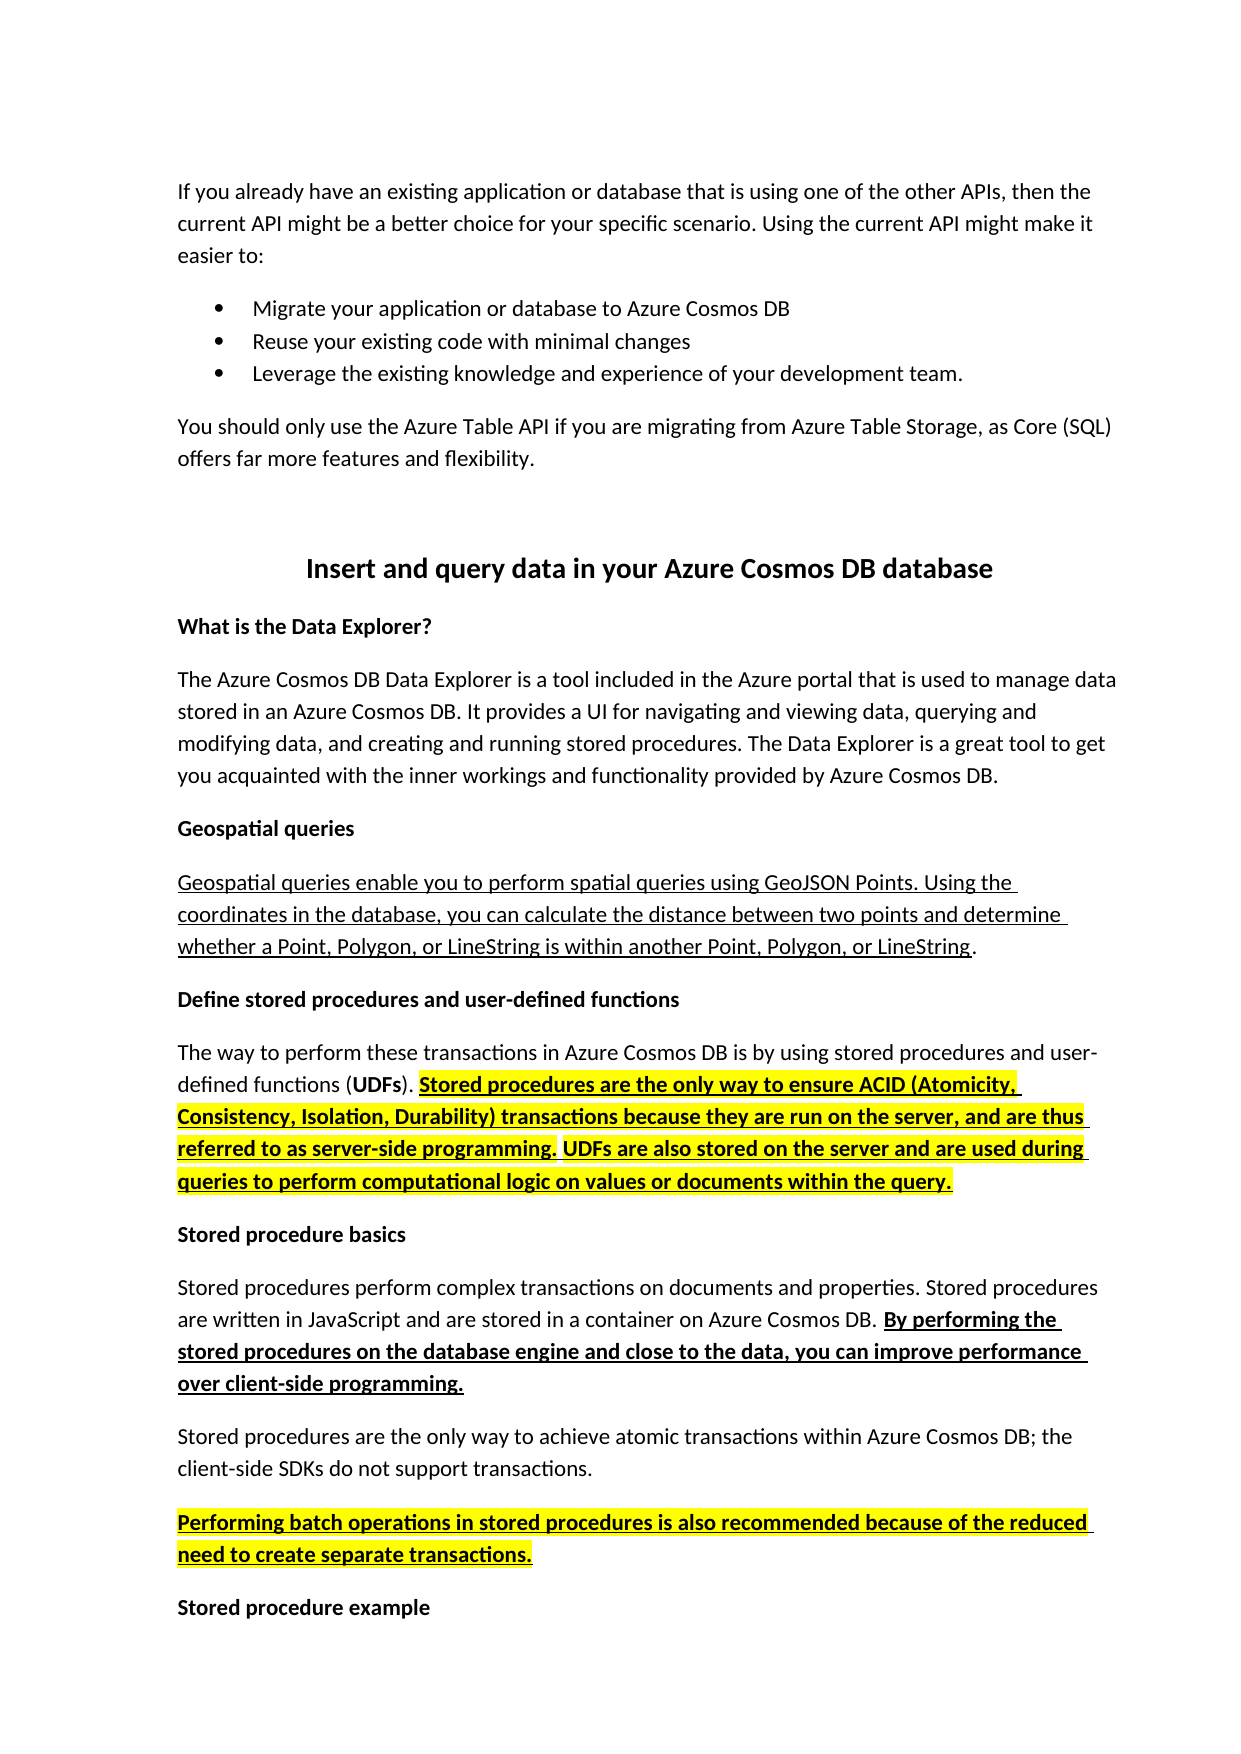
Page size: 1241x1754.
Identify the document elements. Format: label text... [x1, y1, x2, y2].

text You should only use the Azure Table API if you are migrating from Azure Table Storage, as Core (SQL) offers far more features and flexibility. [177, 412, 1122, 472]
text Geospatial queries enable you to perform spatial queries using GeoJSON Points. Using the coordinates in the database, you can calculate the distance between two points and determine whether a Point, Polygon, or LineString is within another Point, Polygon, or LineString. [177, 868, 1122, 960]
text Insert and query data in your Azure Cosmos DB database [177, 550, 1122, 586]
list Reuse your existing code with minimal changes [215, 327, 1122, 355]
text The way to perform these transactions in Azure Cosmos DB is by using stored procedures and user-defined functions (UDFs). Stored procedures are the only way to ensure ACID (Atomicity, Consistency, Isolation, Durability) transactions because they are run on the server, and are thus referred to as server-side programming. UDFs are also stored on the server and are used during queries to perform computational logic on values or documents within the query. [177, 1038, 1122, 1195]
text Define stored procedures and user-defined functions [177, 985, 1122, 1013]
text Performing batch operations in stored procedures is also recommended because of the reduced need to create separate transactions. [177, 1508, 1122, 1568]
text Stored procedures are the only way to achieve atomic transactions within Azure Cosmos DB; the client-side SDKs do not support transactions. [177, 1422, 1122, 1483]
text Stored procedure basics [177, 1220, 1122, 1248]
text What is the Data Explorer? [177, 612, 1122, 640]
list Migrate your application or database to Azure Cosmos DB [215, 294, 1122, 323]
text Stored procedures perform complex transactions on documents and properties. Stored procedures are written in JavaScript and are stored in a container on Azure Cosmos DB. By performing the stored procedures on the database engine and close to the data, you can improve performance over client-side programming. [177, 1273, 1122, 1397]
text If you already have an existing application or database that is using one of the other APIs, then the current API might be a better choice for your specific scenario. Using the current API might make it easier to: [177, 177, 1122, 269]
text Stored procedure example [177, 1593, 1122, 1621]
text The Azure Cosmos DB Data Explorer is a tool included in the Azure portal that is used to manage data stored in an Azure Cosmos DB. It provides a UI for navigating and viewing data, querying and modifying data, and creating and running stored procedures. The Data Explorer is a great tool to get you acquainted with the inner workings and functionality provided by Azure Cosmos DB. [177, 665, 1122, 789]
text Geospatial queries [177, 814, 1122, 843]
list Leverage the existing knowledge and experience of your development team. [215, 359, 1122, 387]
